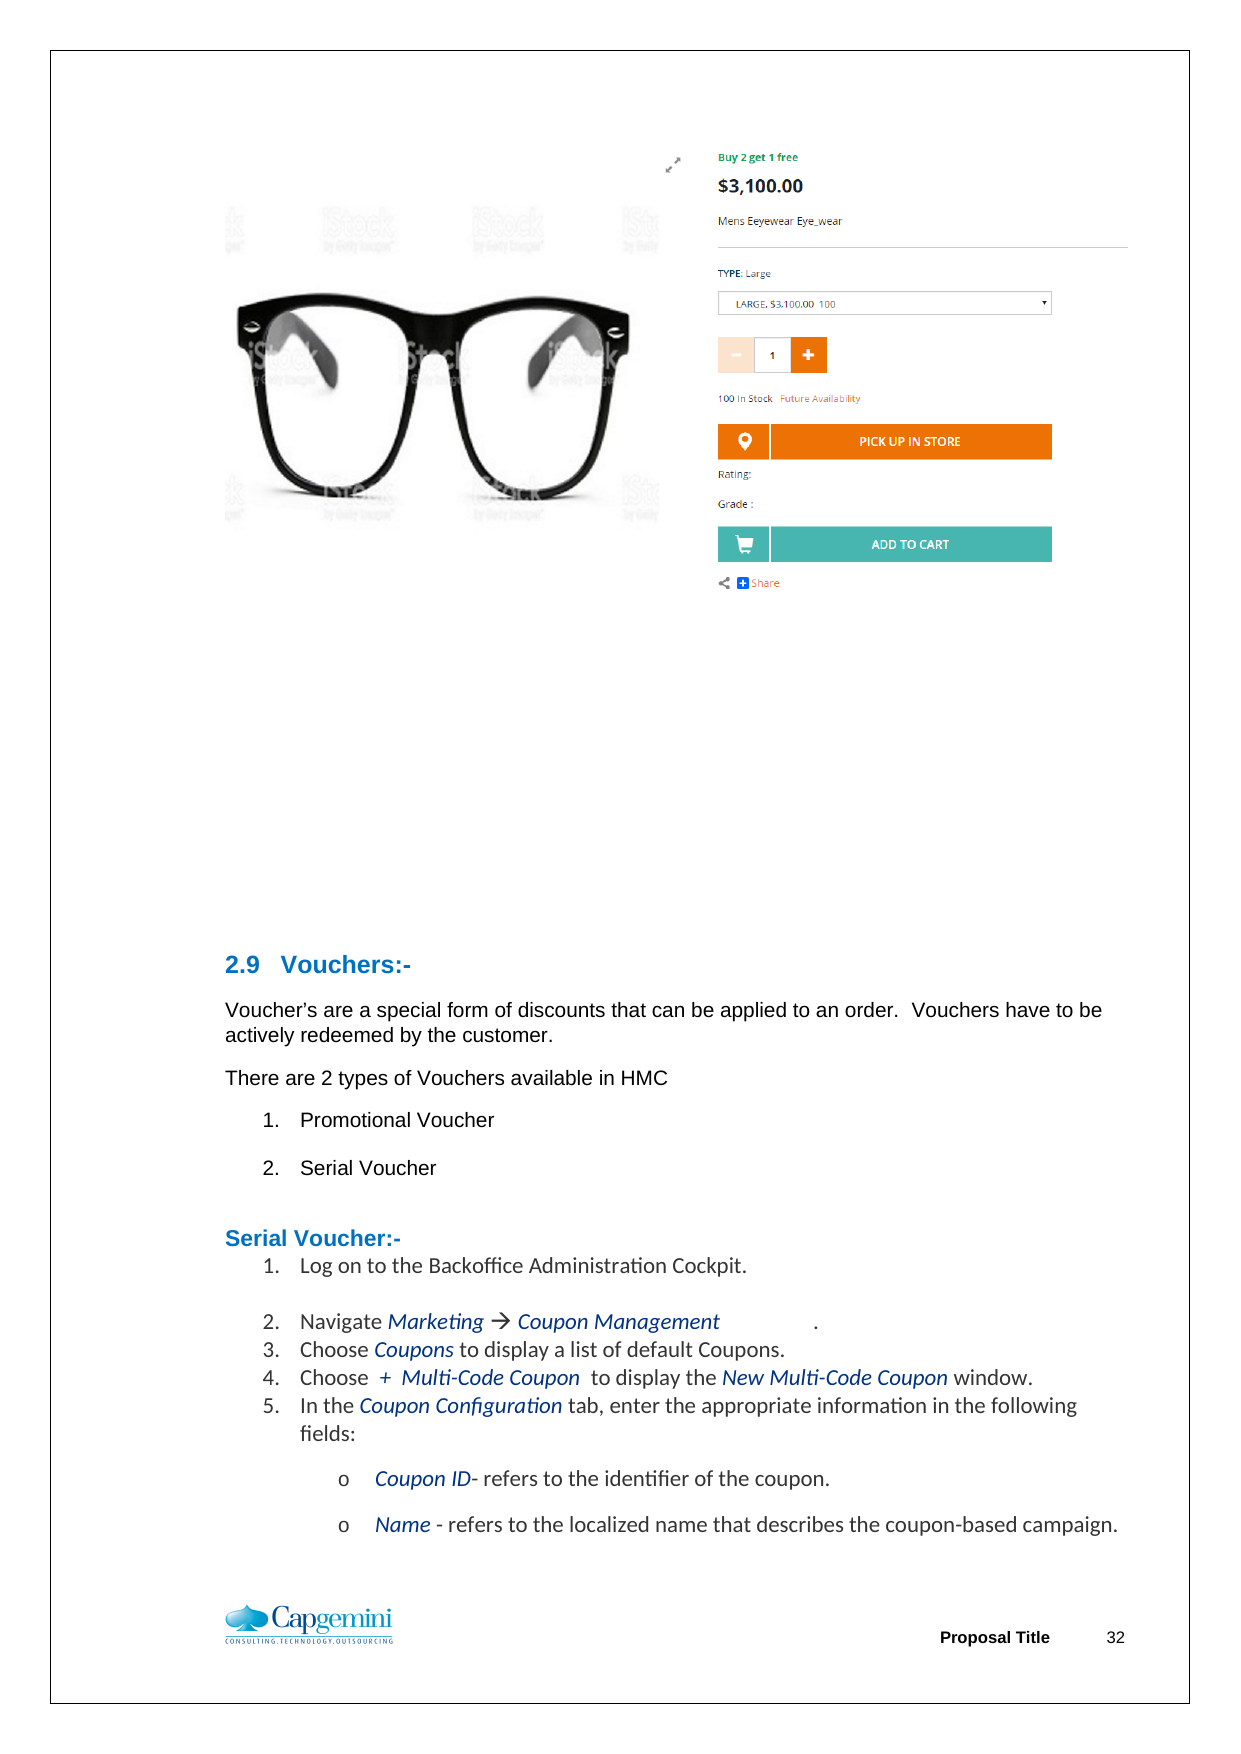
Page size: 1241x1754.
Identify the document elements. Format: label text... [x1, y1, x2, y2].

list Navigate Marketing Coupon Management . [262, 1279, 1128, 1335]
text Voucher’s are a special form of discounts that can be applied to an order. Vouchers have to be actively redeemed by the customer. [225, 997, 1128, 1047]
list In the Coupon Configuration tab, enter the appropriate information in the following fields: [262, 1391, 1128, 1447]
text Serial Voucher:- [225, 1225, 1128, 1251]
list Choose + Multi-Code Coupon to display the New Multi-Code Coupon window. [262, 1363, 1128, 1391]
text There are 2 types of Vouchers available in HMC [225, 1066, 1128, 1090]
picture [225, 1604, 393, 1644]
list Choose Coupons to display a list of default Coupons. [262, 1335, 1128, 1363]
list Promotional Voucher [262, 1108, 1128, 1132]
text 2.9 Vouchers:- [225, 950, 1128, 978]
list Coupon ID- refers to the identifier of the coupon. [337, 1464, 1128, 1493]
list Log on to the Backoffice Administration Cockpit. [262, 1251, 1128, 1279]
list Name - refers to the localized name that describes the coupon-based campaign. [337, 1511, 1128, 1539]
list Serial Voucher [262, 1156, 1128, 1180]
picture [225, 150, 1128, 603]
